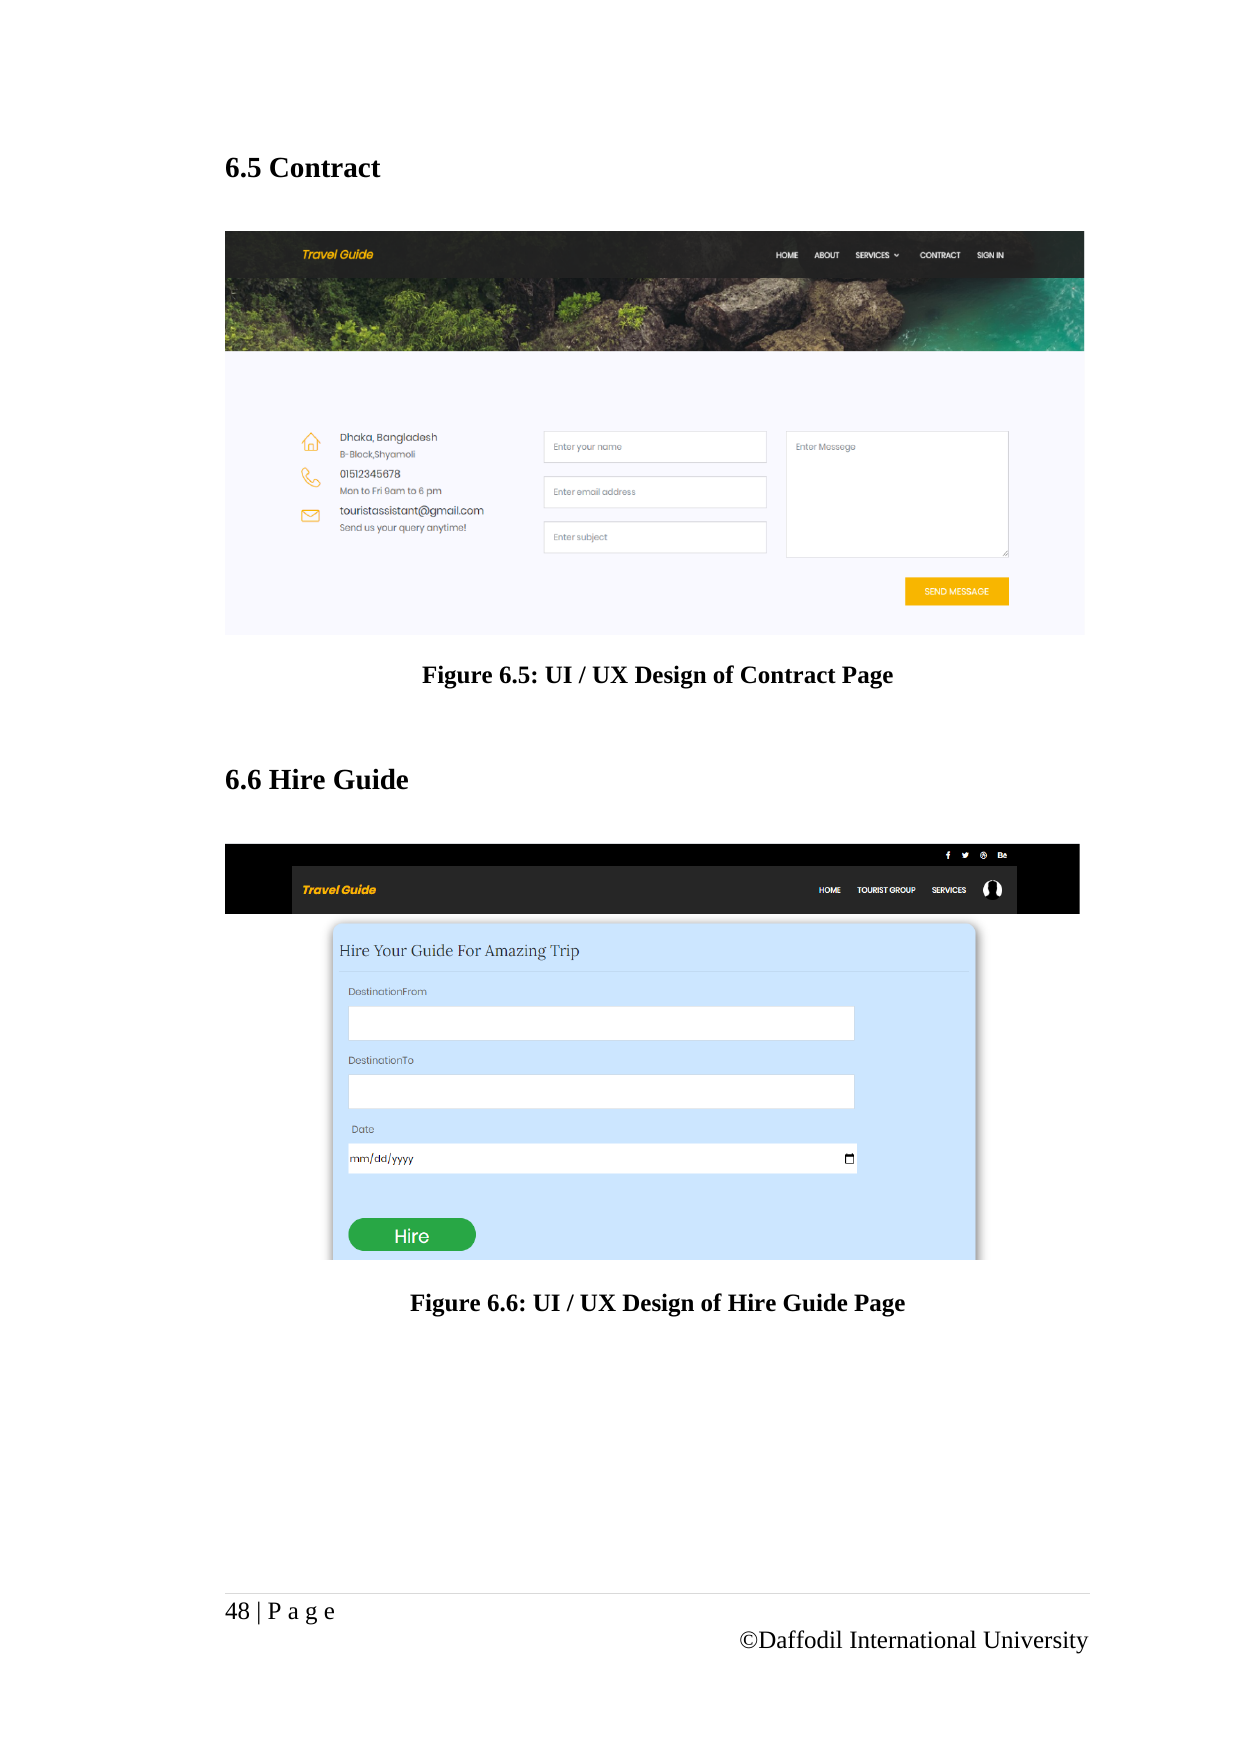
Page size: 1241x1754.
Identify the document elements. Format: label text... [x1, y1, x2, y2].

text Figure 6.6: UI / UX Design of Hire Guide Page [225, 1288, 1090, 1317]
subtitle 6.5 Contract [225, 150, 1090, 183]
picture [225, 231, 1085, 635]
picture [225, 843, 1080, 1260]
text Figure 6.5: UI / UX Design of Contract Page [225, 660, 1090, 689]
subtitle 6.6 Hire Guide [225, 762, 1090, 796]
